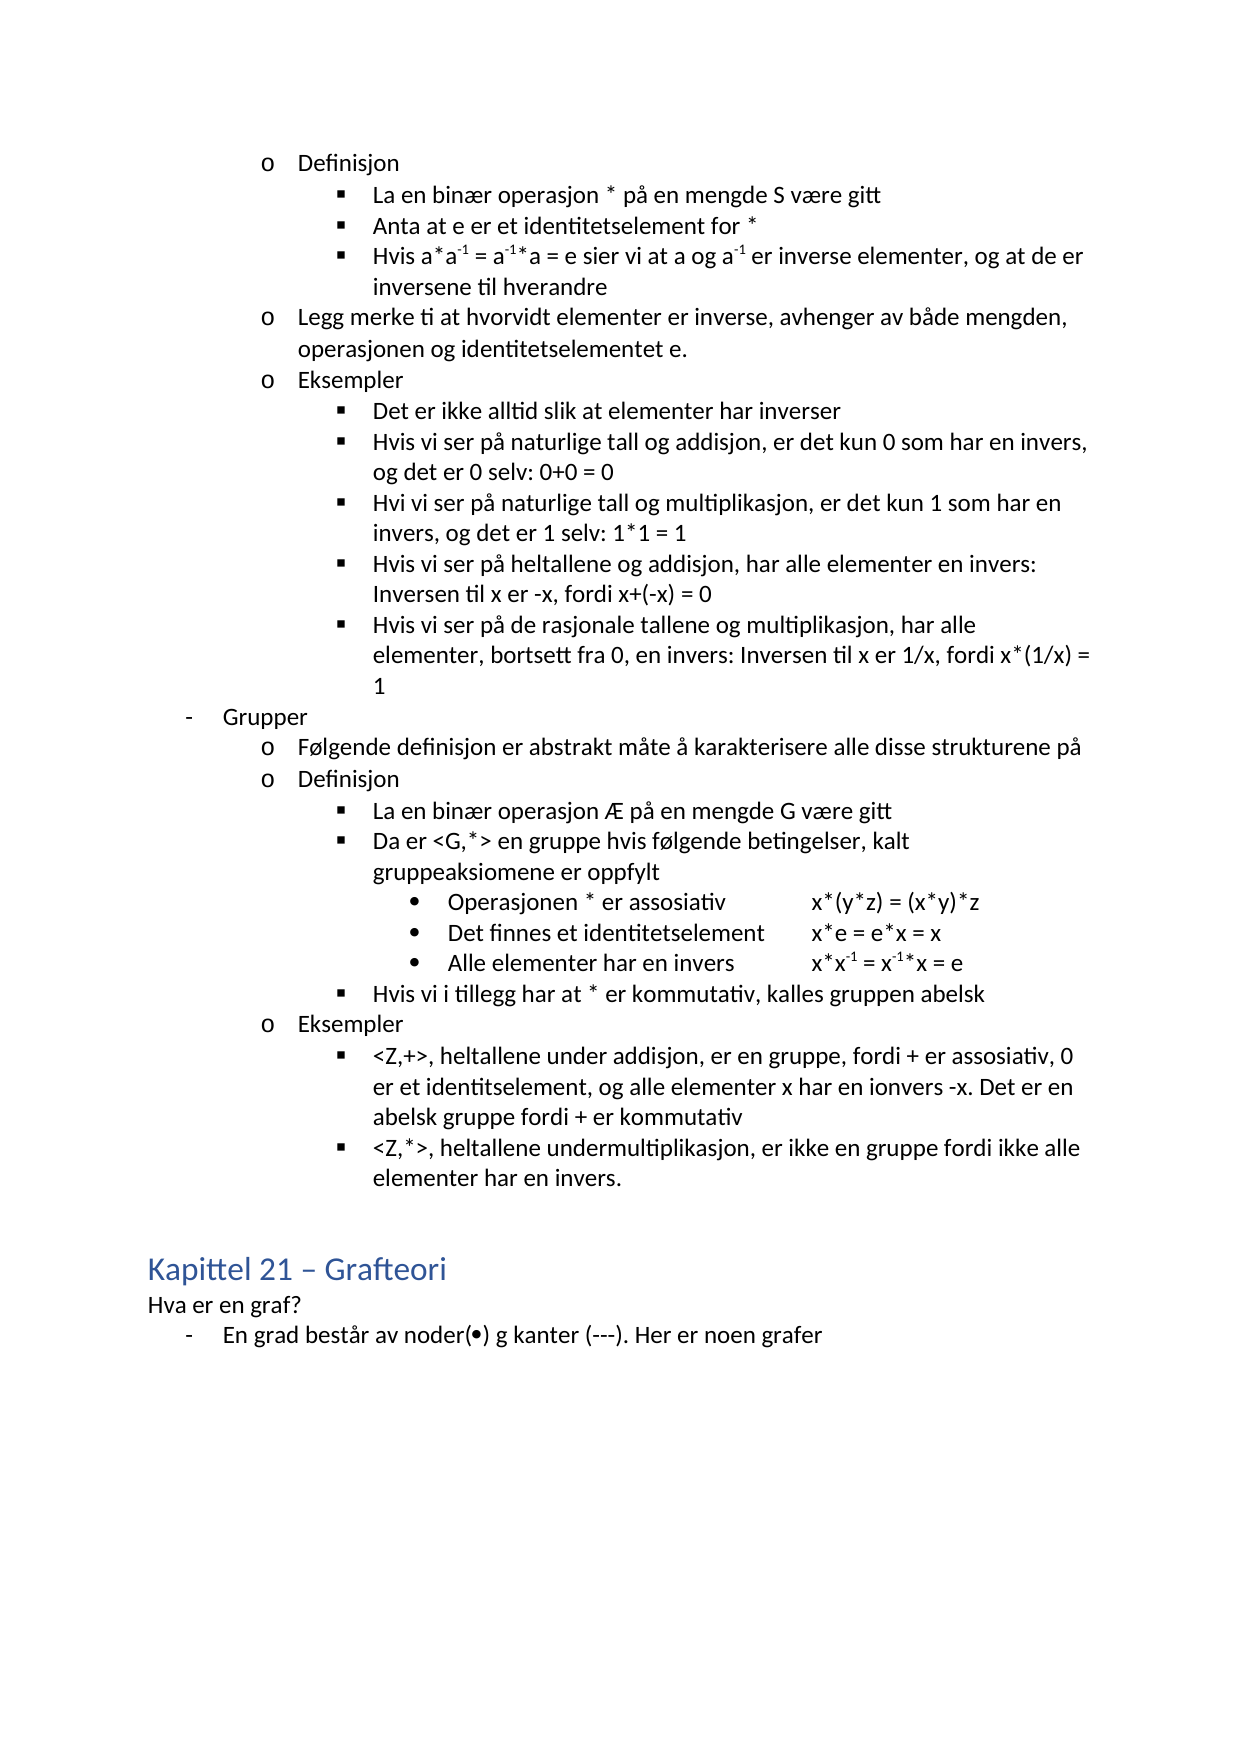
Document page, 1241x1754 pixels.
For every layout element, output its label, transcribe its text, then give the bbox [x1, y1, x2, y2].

list Følgende definisjon er abstrakt måte å karakterisere alle disse strukturene på [260, 731, 1093, 763]
list La en binær operasjon Æ på en mengde G være gitt [335, 795, 1093, 825]
list <Z,*>, heltallene undermultiplikasjon, er ikke en gruppe fordi ikke alle elementer har en invers. [335, 1132, 1093, 1193]
list Eksempler [260, 1008, 1093, 1040]
list Hvis vi i tillegg har at * er kommutativ, kalles gruppen abelsk [335, 978, 1093, 1008]
list Alle elementer har en invers x*x-1 = x-1*x = e [410, 947, 1093, 978]
list Hvi vi ser på naturlige tall og multiplikasjon, er det kun 1 som har en invers, og det er 1 selv: 1*1 = 1 [335, 487, 1093, 548]
list Hvis vi ser på naturlige tall og addisjon, er det kun 0 som har en invers, og det er 0 selv: 0+0 = 0 [335, 426, 1093, 487]
list Hvis vi ser på de rasjonale tallene og multiplikasjon, har alle elementer, bortsett fra 0, en invers: Inversen til x er 1/x, fordi x*(1/x) = 1 [335, 609, 1093, 701]
list Grupper [185, 701, 1093, 731]
text Hva er en graf? [148, 1289, 1093, 1319]
list En grad består av noder() g kanter (---). Her er noen grafer [185, 1319, 1093, 1350]
list La en binær operasjon * på en mengde S være gitt [335, 179, 1093, 210]
list Anta at e er et identitetselement for * [335, 210, 1093, 240]
list Operasjonen * er assosiativ x*(y*z) = (x*y)*z [410, 886, 1093, 917]
list Definisjon [260, 763, 1093, 795]
list Legg merke ti at hvorvidt elementer er inverse, avhenger av både mengden, operasjonen og identitetselementet e. [260, 301, 1093, 364]
subtitle Kapittel 21 – Grafteori [148, 1248, 1093, 1289]
list Det finnes et identitetselement x*e = e*x = x [410, 917, 1093, 947]
list Det er ikke alltid slik at elementer har inverser [335, 396, 1093, 426]
list Eksempler [260, 364, 1093, 396]
list Hvis a*a-1 = a-1*a = e sier vi at a og a-1 er inverse elementer, og at de er inversene til hverandre [335, 240, 1093, 301]
list Definisjon [260, 148, 1093, 179]
list Da er <G,*> en gruppe hvis følgende betingelser, kalt gruppeaksiomene er oppfylt [335, 825, 1093, 886]
list Hvis vi ser på heltallene og addisjon, har alle elementer en invers: Inversen til x er -x, fordi x+(-x) = 0 [335, 548, 1093, 609]
list <Z,+>, heltallene under addisjon, er en gruppe, fordi + er assosiativ, 0 er et identitselement, og alle elementer x har en ionvers -x. Det er en abelsk gruppe fordi + er kommutativ [335, 1040, 1093, 1132]
